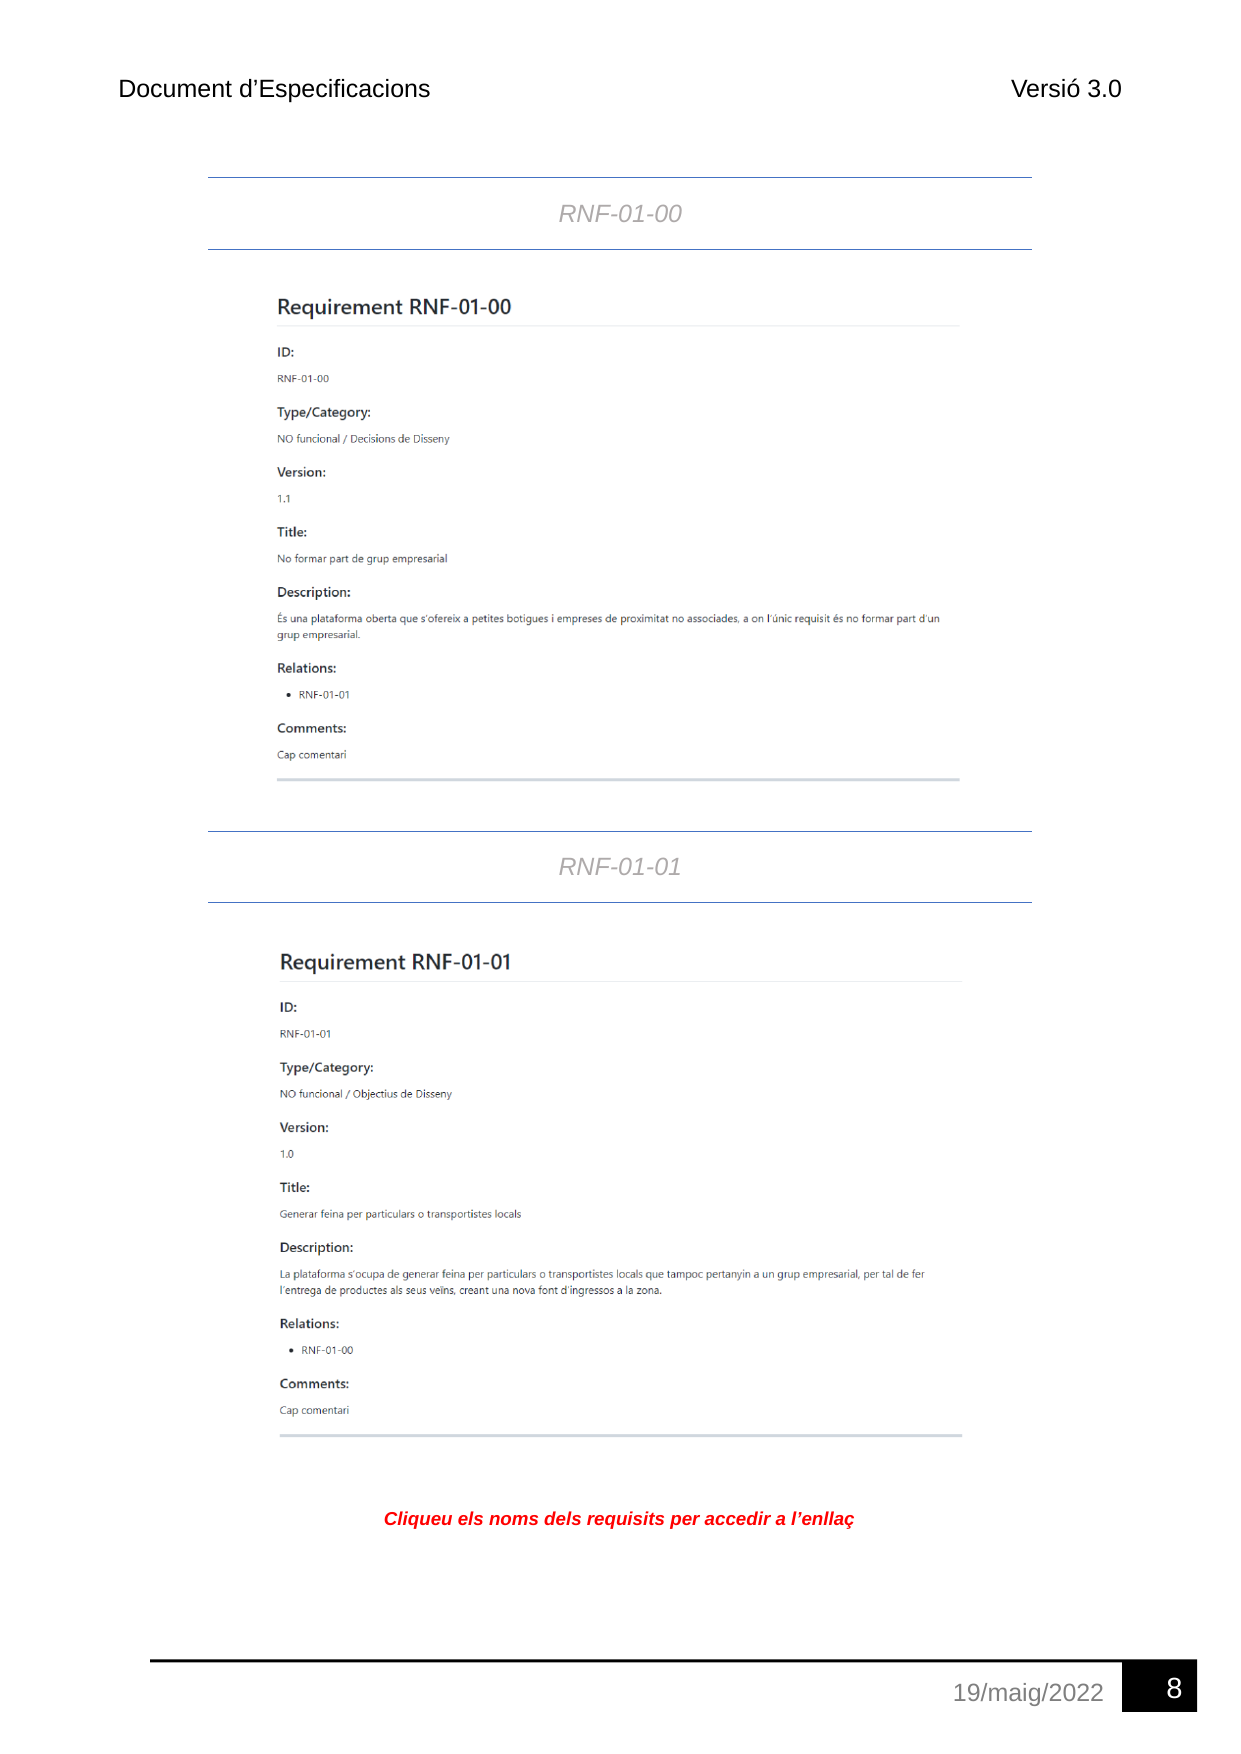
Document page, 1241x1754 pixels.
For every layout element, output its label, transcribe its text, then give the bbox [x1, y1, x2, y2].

text RNF-01-00 [208, 178, 1032, 249]
text Cliqueu els noms dels requisits per accedir a l’enllaç [118, 1507, 1122, 1529]
picture [268, 287, 972, 793]
picture [268, 940, 972, 1450]
text RNF-01-01 [208, 832, 1032, 902]
